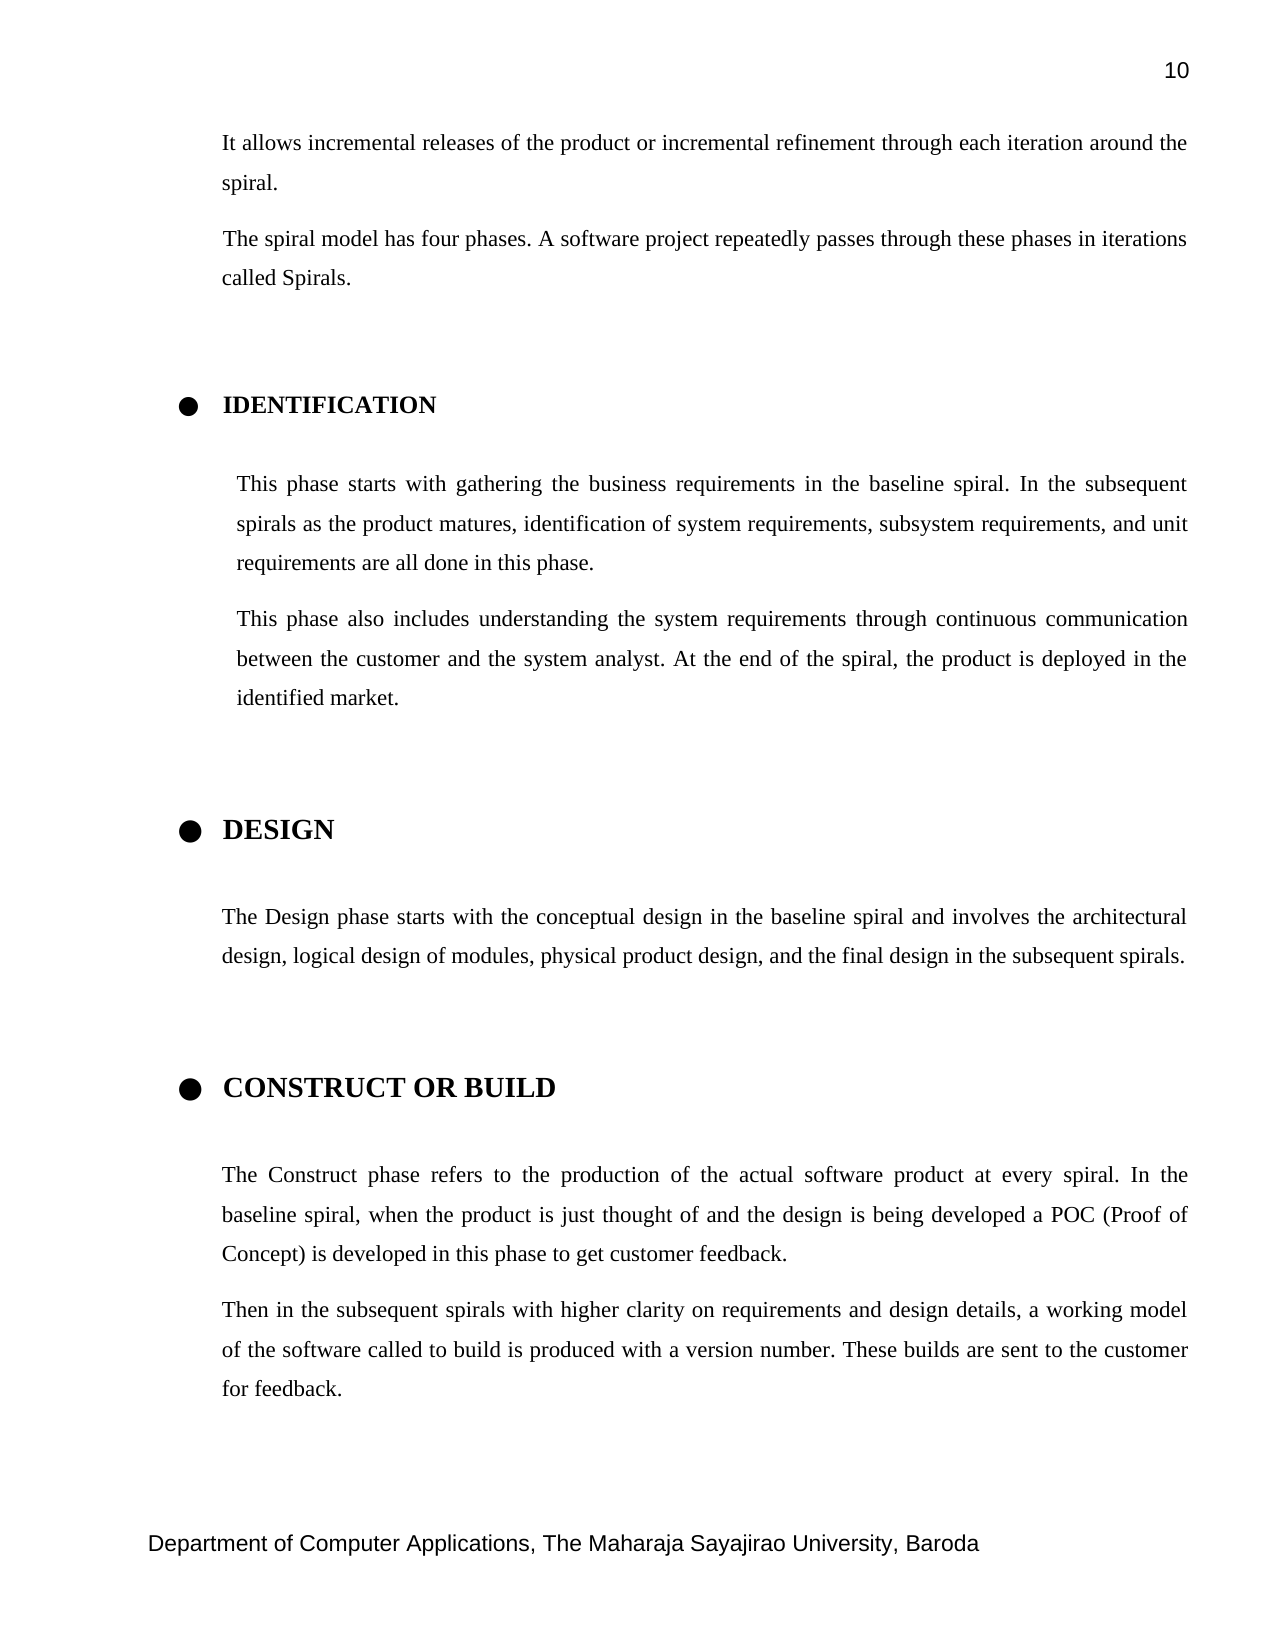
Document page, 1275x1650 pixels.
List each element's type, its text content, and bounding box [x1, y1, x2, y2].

list CONSTRUCT OR BUILD [177, 1055, 1189, 1114]
text The Construct phase refers to the production of the actual software product at every spiral. In the baseline spiral, when the product is just thought of and the design is being developed a POC (Proof of Concept) is developed in this phase to get customer feedback. [222, 1161, 1189, 1266]
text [222, 129, 1189, 195]
text Then in the subsequent spirals with higher clarity on requirements and design details, a working model of the software called to build is produced with a version number. These builds are sent to the customer for feedback. [222, 1296, 1189, 1402]
text The Design phase starts with the conceptual design in the baseline spiral and involves the architectural design, logical design of modules, physical product design, and the final design in the subsequent spirals. [222, 903, 1189, 969]
text This phase also includes understanding the system requirements through continuous communication between the customer and the system analyst. At the end of the spiral, the product is deployed in the identified market. [236, 605, 1189, 711]
list DESIGN [177, 797, 1189, 856]
text The spiral model has four phases. A software project repeatedly passes through these phases in iterations called Spirals. [222, 225, 1189, 291]
text This phase starts with gathering the business requirements in the baseline spiral. In the subsequent spirals as the product matures, identification of system requirements, subsystem requirements, and unit requirements are all done in this phase. [236, 470, 1189, 576]
list IDENTIFICATION [177, 377, 1189, 428]
